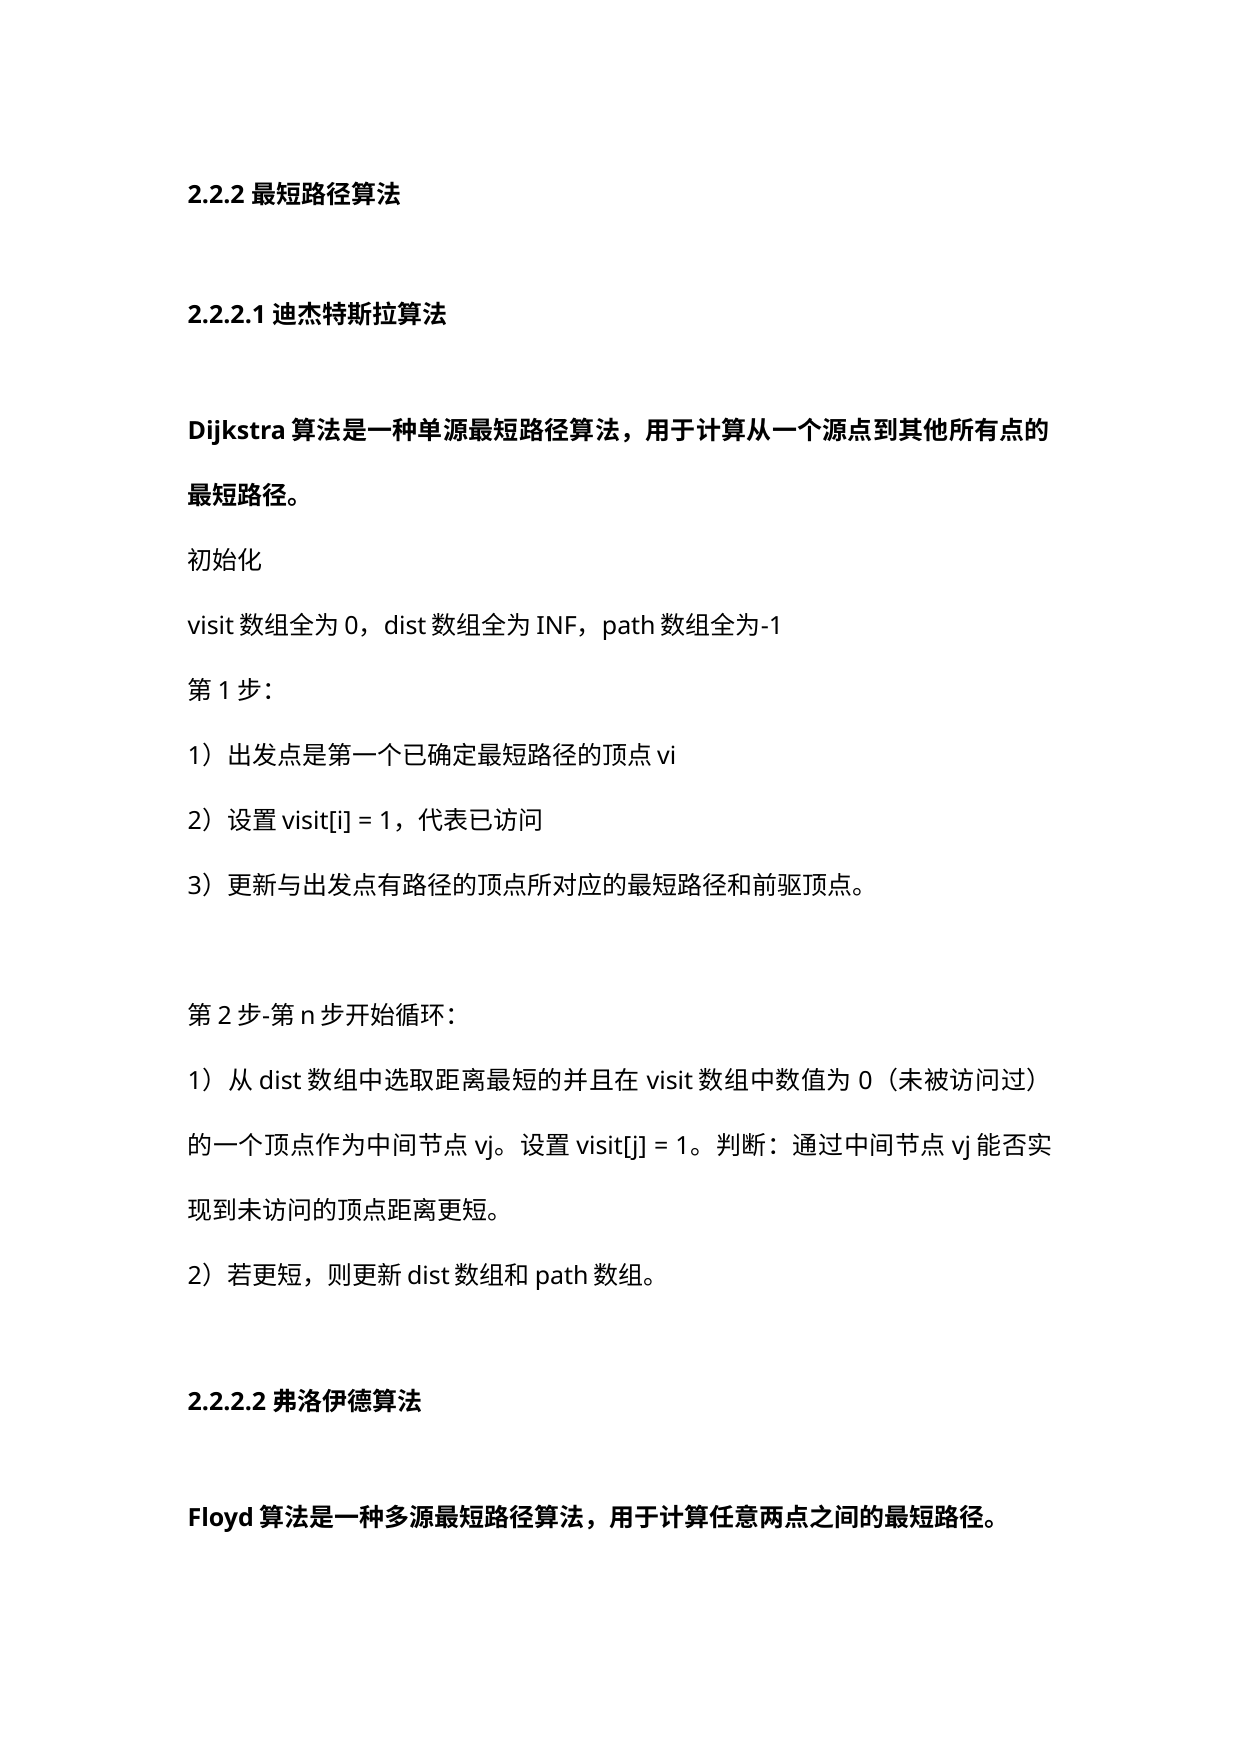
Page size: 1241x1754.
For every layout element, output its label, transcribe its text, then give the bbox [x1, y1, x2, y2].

text 1）从dist数组中选取距离最短的并且在visit数组中数值为0（未被访问过）的一个顶点作为中间节点vj。设置visit[j] = 1。判断：通过中间节点vj能否实现到未访问的顶点距离更短。 [187, 1046, 1053, 1241]
text 1）出发点是第一个已确定最短路径的顶点vi [187, 721, 1053, 786]
subtitle 2.2.2.2 弗洛伊德算法 [187, 1367, 1053, 1432]
text 3）更新与出发点有路径的顶点所对应的最短路径和前驱顶点。 [187, 851, 1053, 916]
text 2）若更短，则更新dist数组和path数组。 [187, 1241, 1053, 1306]
text 第1步： [187, 656, 1053, 721]
subtitle 2.2.2.1 迪杰特斯拉算法 [187, 280, 1053, 345]
text Dijkstra算法是一种单源最短路径算法，用于计算从一个源点到其他所有点的最短路径。 [187, 396, 1053, 526]
text Floyd算法是一种多源最短路径算法，用于计算任意两点之间的最短路径。 [187, 1483, 1053, 1548]
text 2）设置visit[i] = 1，代表已访问 [187, 786, 1053, 851]
text 初始化 [187, 526, 1053, 591]
subtitle 2.2.2 最短路径算法 [187, 160, 1053, 225]
text 第2步-第n步开始循环： [187, 981, 1053, 1046]
text visit数组全为0，dist数组全为INF，path数组全为-1 [187, 591, 1053, 656]
